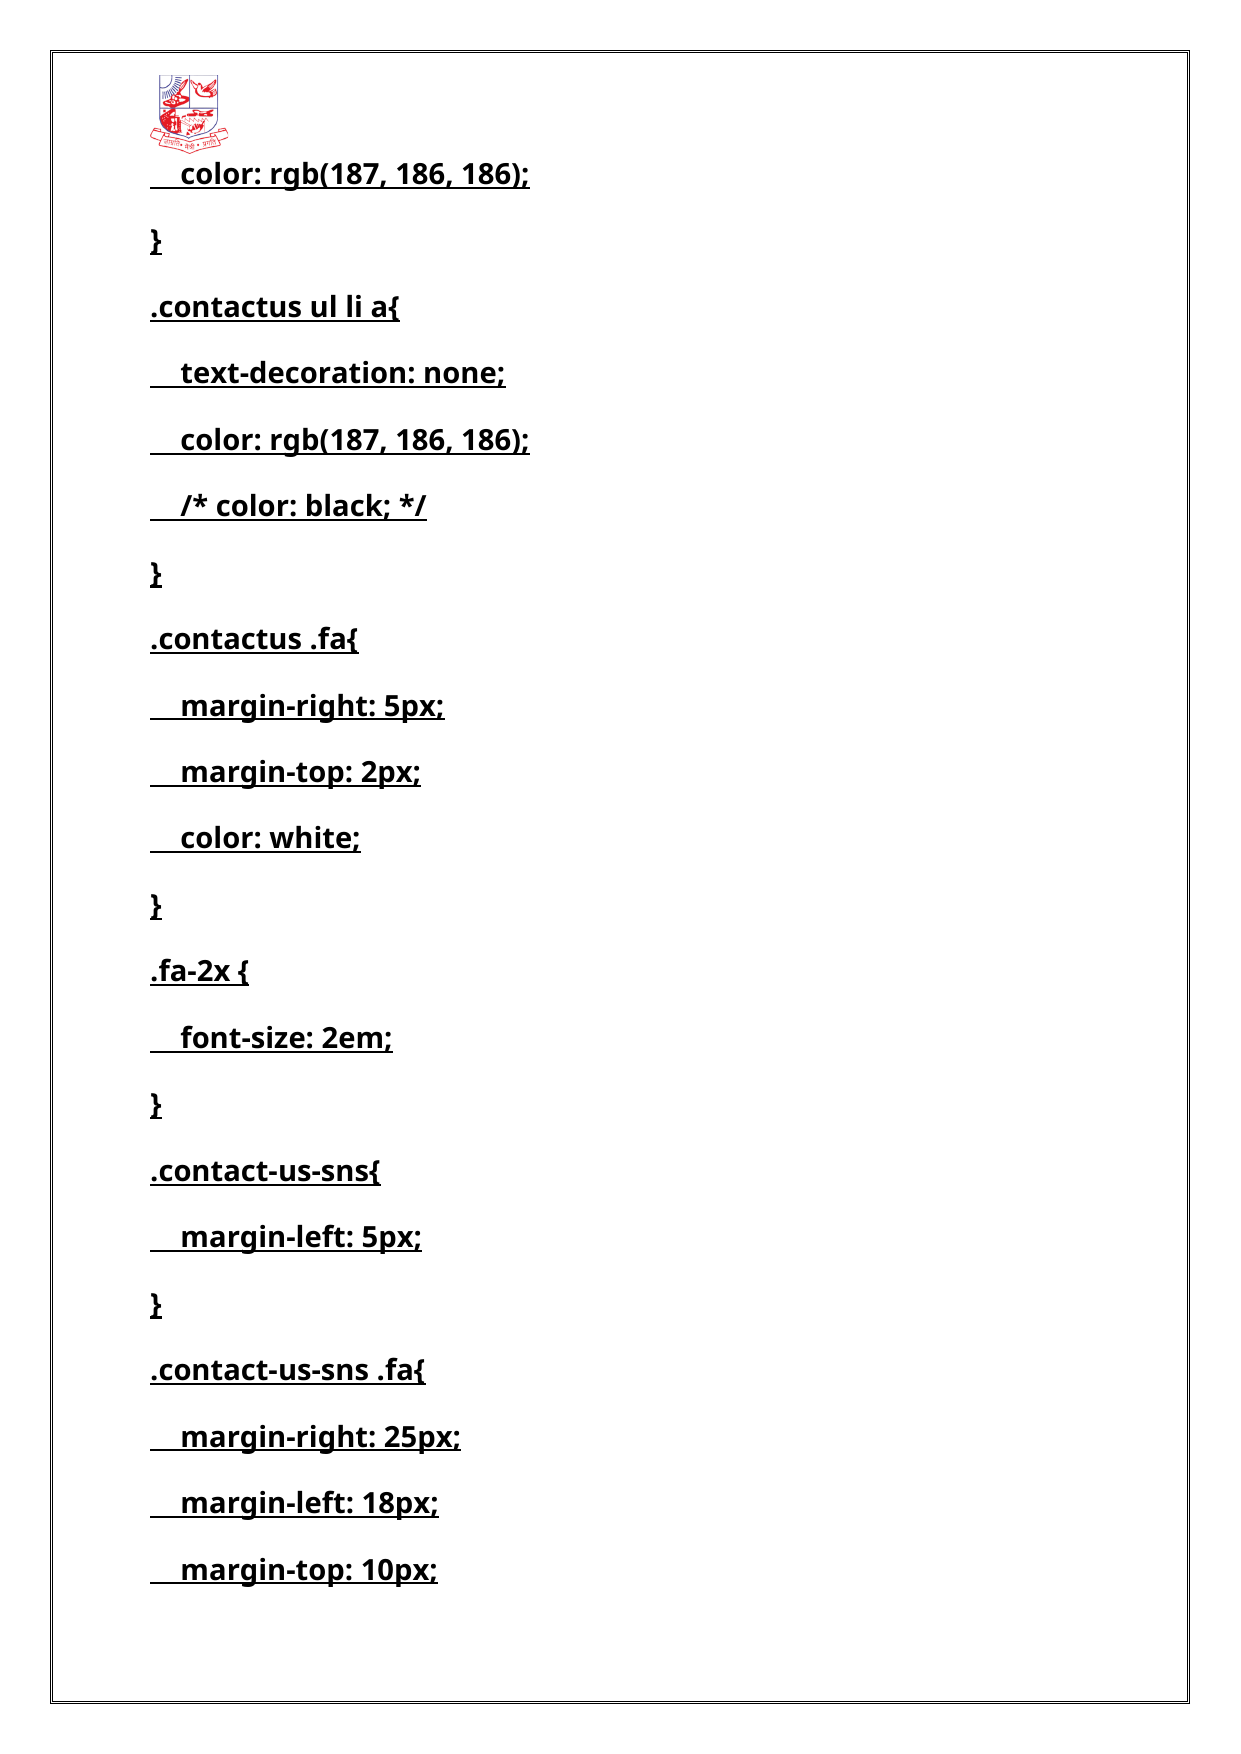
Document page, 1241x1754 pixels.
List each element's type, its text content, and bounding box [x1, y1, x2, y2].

text margin-right: 25px; [150, 1416, 1090, 1456]
text margin-top: 2px; [150, 751, 1090, 791]
text margin-right: 5px; [150, 685, 1090, 724]
text .fa-2x { [150, 951, 1090, 990]
text .contact-us-sns{ [150, 1150, 1090, 1190]
text } [150, 1083, 1090, 1123]
text margin-top: 10px; [150, 1549, 1090, 1588]
picture [150, 75, 229, 154]
text color: rgb(187, 186, 186); [150, 153, 1090, 193]
text text-decoration: none; [150, 352, 1090, 392]
text } [150, 884, 1090, 924]
text } [150, 219, 1090, 259]
text } [150, 1283, 1090, 1323]
text margin-left: 5px; [150, 1216, 1090, 1256]
text } [150, 552, 1090, 592]
text margin-left: 18px; [150, 1482, 1090, 1522]
text color: white; [150, 818, 1090, 857]
text .contactus .fa{ [150, 618, 1090, 658]
text .contact-us-sns .fa{ [150, 1349, 1090, 1389]
text font-size: 2em; [150, 1017, 1090, 1057]
text .contactus ul li a{ [150, 286, 1090, 326]
text /* color: black; */ [150, 485, 1090, 525]
text color: rgb(187, 186, 186); [150, 419, 1090, 459]
